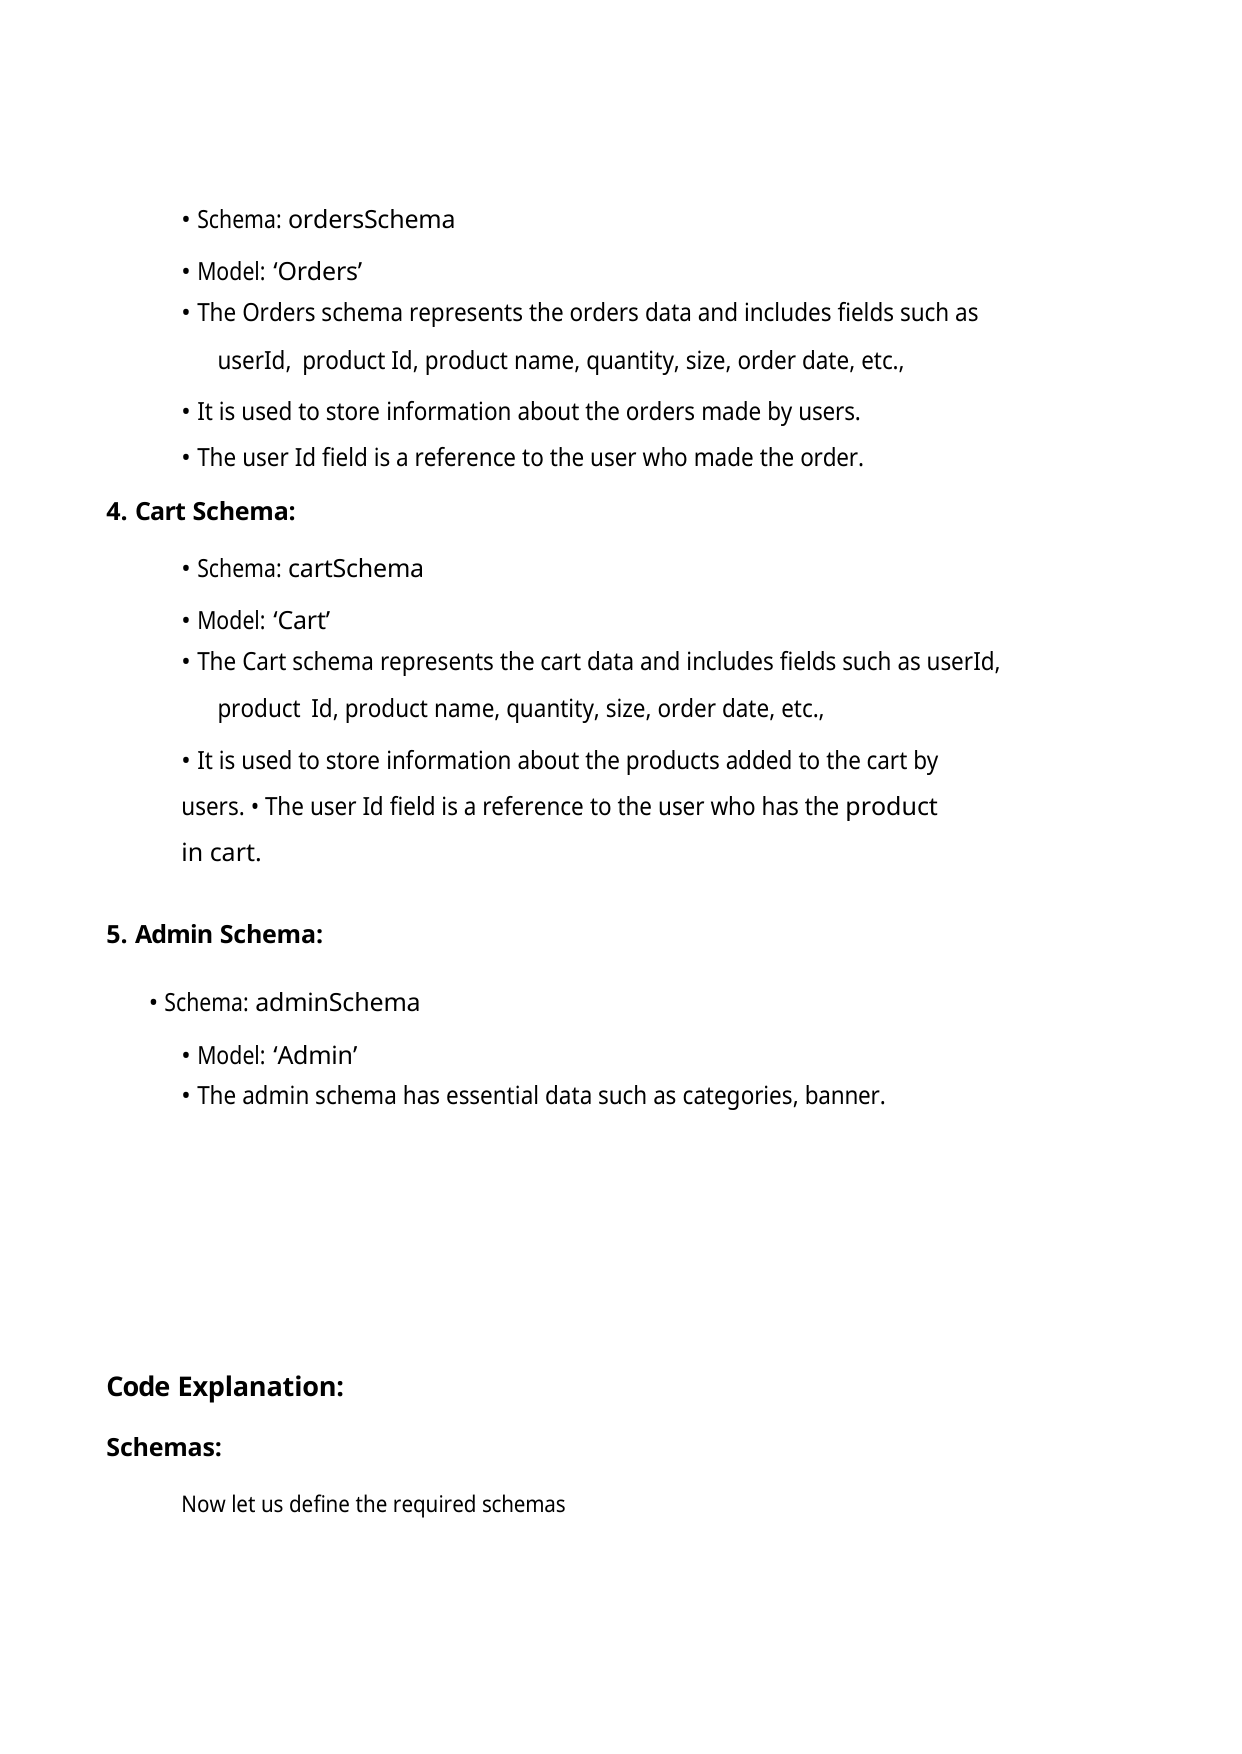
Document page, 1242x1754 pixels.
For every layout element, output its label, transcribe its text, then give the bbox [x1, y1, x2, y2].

list Schema: cartSchema [181, 550, 1227, 584]
subtitle Code Explanation: [106, 1367, 1227, 1404]
list Model: ‘Cart’ [181, 602, 1227, 636]
list Model: ‘Orders’ [181, 254, 1227, 288]
list It is used to store information about the orders made by users. [181, 394, 1227, 428]
subtitle Schemas: [106, 1429, 1227, 1463]
list Schema: adminSchema [148, 985, 1227, 1019]
list It is used to store information about the products added to the cart by users. • The user Id field is a reference to the user who has the product in cart. [181, 742, 945, 869]
list The Cart schema represents the cart data and includes fields such as userId, product Id, product name, quantity, size, order date, etc., [181, 643, 1054, 725]
subtitle Cart Schema: [106, 493, 1227, 527]
list The Orders schema represents the orders data and includes fields such as userId, product Id, product name, quantity, size, order date, etc., [181, 295, 1026, 376]
list Model: ‘Admin’ [181, 1037, 1227, 1071]
list The admin schema has essential data such as categories, banner. [181, 1078, 1227, 1112]
text Now let us define the required schemas [181, 1488, 1227, 1519]
subtitle Admin Schema: [106, 916, 1227, 951]
list Schema: ordersSchema [181, 202, 1227, 236]
list The user Id field is a reference to the user who made the order. [181, 440, 1227, 474]
